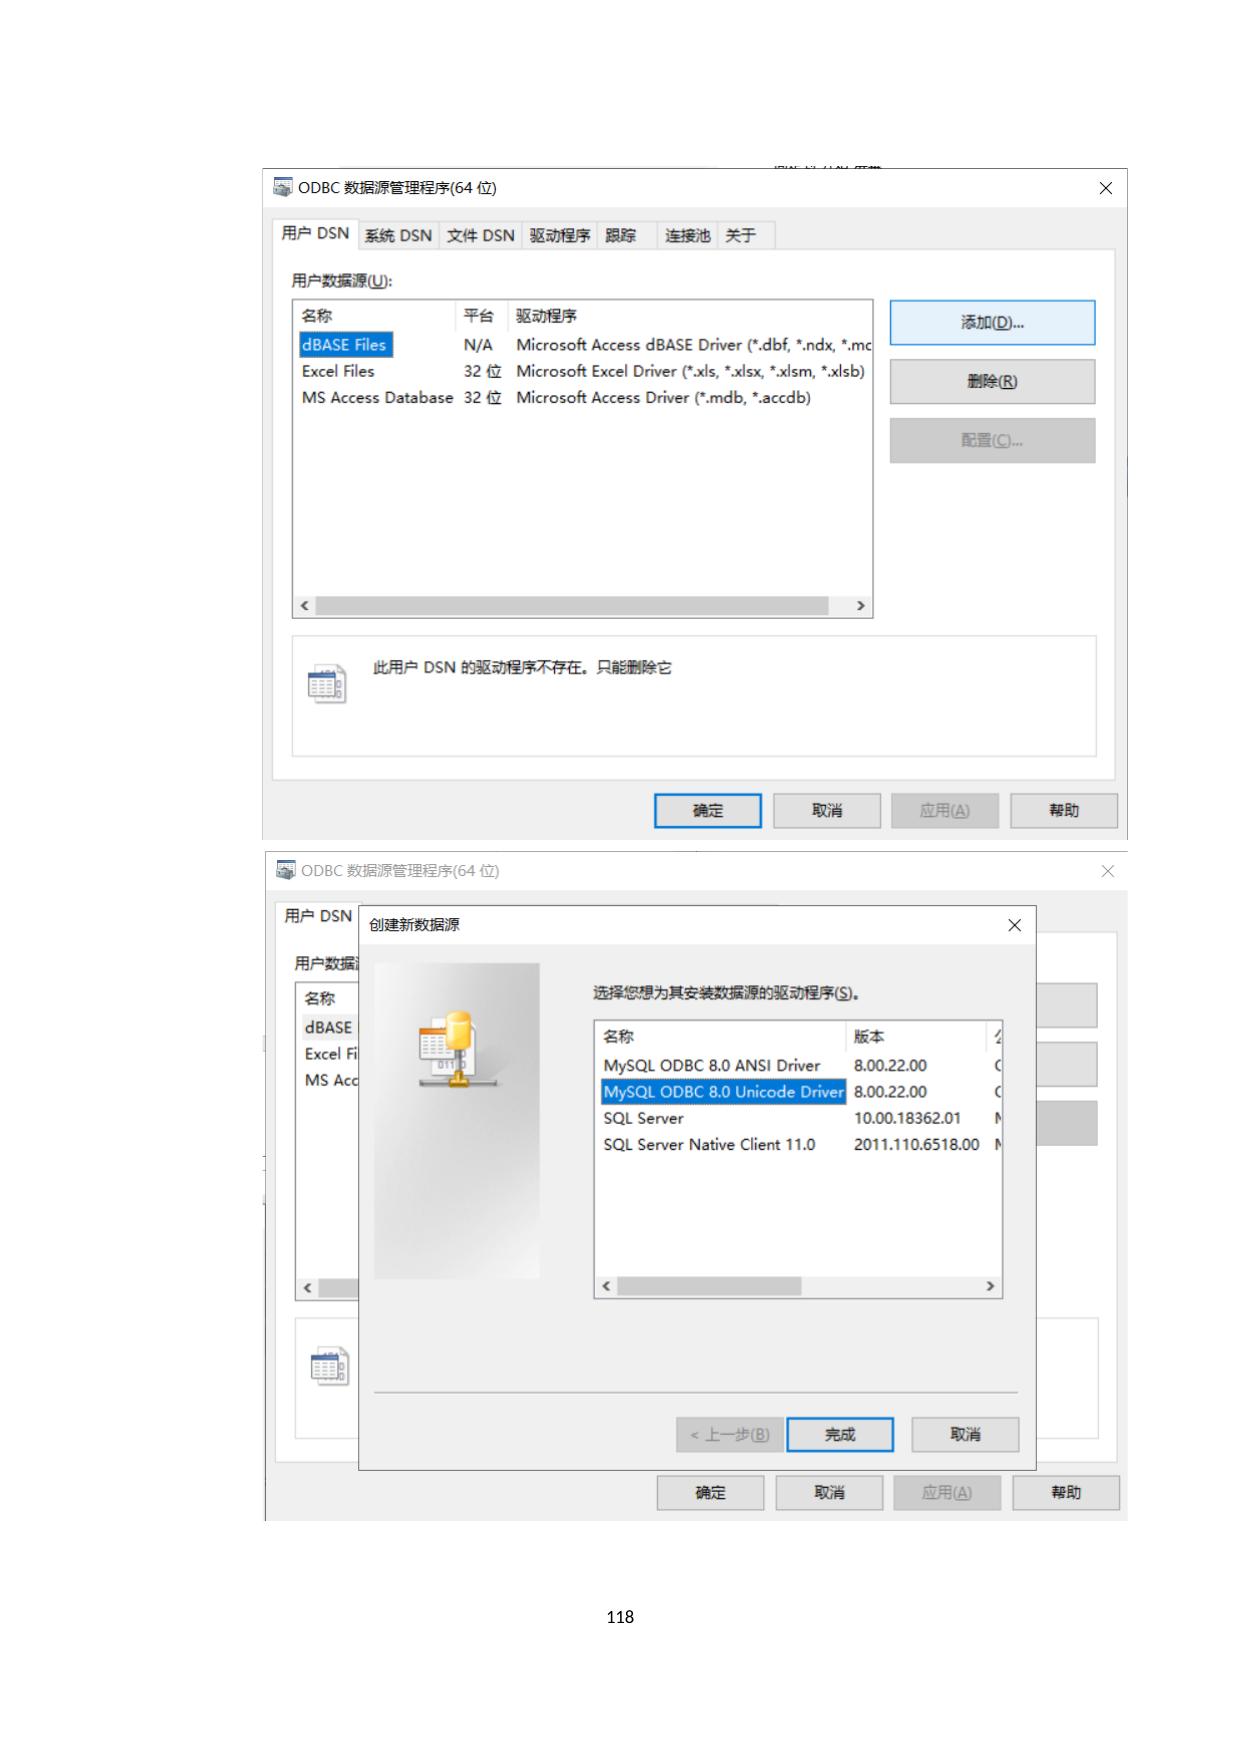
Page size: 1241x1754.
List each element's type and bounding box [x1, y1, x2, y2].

picture [262, 851, 1128, 1521]
picture [262, 166, 1128, 840]
